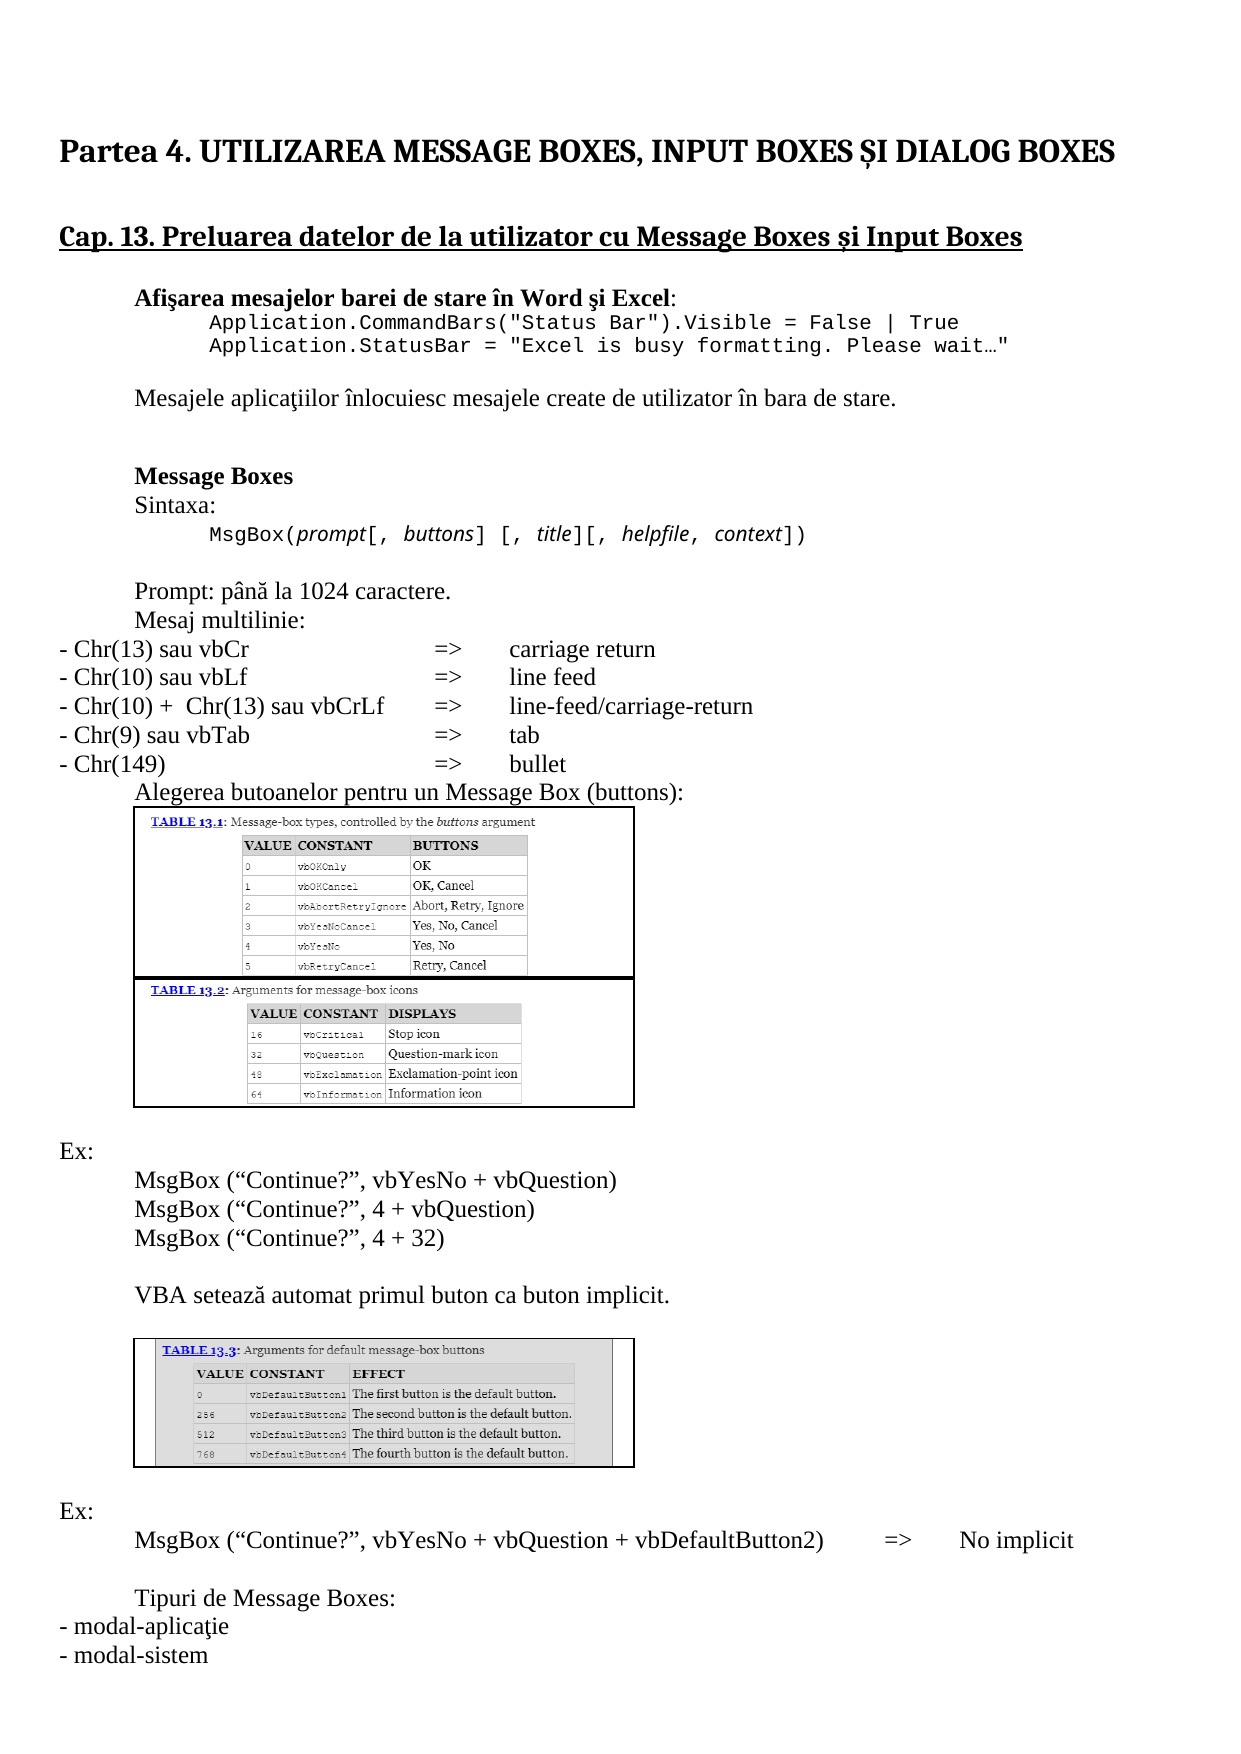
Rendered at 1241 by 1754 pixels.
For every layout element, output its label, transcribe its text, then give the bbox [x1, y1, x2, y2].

text - modal-aplicaţie [59, 1611, 1181, 1640]
text MsgBox(prompt[, buttons] [, title][, helpfile, context]) [59, 519, 1181, 547]
text MsgBox (“Continue?”, 4 + vbQuestion) [59, 1194, 1181, 1223]
text - modal-sistem [59, 1640, 1181, 1669]
text Sintaxa: [59, 490, 1181, 519]
subtitle Partea 4. UTILIZAREA MESSAGE BOXES, INPUT BOXES ŞI DIALOG BOXES [59, 133, 1181, 171]
text Alegerea butoanelor pentru un Message Box (buttons): [59, 777, 1181, 806]
text Tipuri de Message Boxes: [59, 1583, 1181, 1611]
text Mesaj multilinie: [59, 605, 1181, 634]
text - Chr(10) sau vbLf => line feed [59, 662, 1181, 691]
picture [135, 1339, 633, 1466]
text Application.StatusBar = "Excel is busy formatting. Please wait…" [59, 335, 1181, 359]
text - Chr(149) => bullet [59, 749, 1181, 777]
text - Chr(9) sau vbTab => tab [59, 720, 1181, 749]
text MsgBox (“Continue?”, 4 + 32) [59, 1223, 1181, 1251]
text Application.CommandBars("Status Bar").Visible = False | True [59, 312, 1181, 335]
text MsgBox (“Continue?”, vbYesNo + vbQuestion) [59, 1165, 1181, 1194]
picture [135, 808, 633, 976]
text Ex: [59, 1496, 1181, 1525]
text VBA setează automat primul buton ca buton implicit. [59, 1280, 1181, 1309]
text Prompt: până la 1024 caractere. [59, 576, 1181, 605]
subtitle Message Boxes [59, 461, 1181, 490]
text - Chr(10) + Chr(13) sau vbCrLf => line-feed/carriage-return [59, 691, 1181, 720]
text Mesajele aplicaţiilor înlocuiesc mesajele create de utilizator în bara de stare. [59, 383, 1181, 412]
text Afişarea mesajelor barei de stare în Word şi Excel: [59, 283, 1181, 312]
text MsgBox (“Continue?”, vbYesNo + vbQuestion + vbDefaultButton2) => No implicit [59, 1525, 1181, 1554]
text - Chr(13) sau vbCr => carriage return [59, 634, 1181, 662]
text Ex: [59, 1136, 1181, 1165]
picture [135, 980, 633, 1106]
subtitle Cap. 13. Preluarea datelor de la utilizator cu Message Boxes şi Input Boxes [59, 221, 1181, 254]
